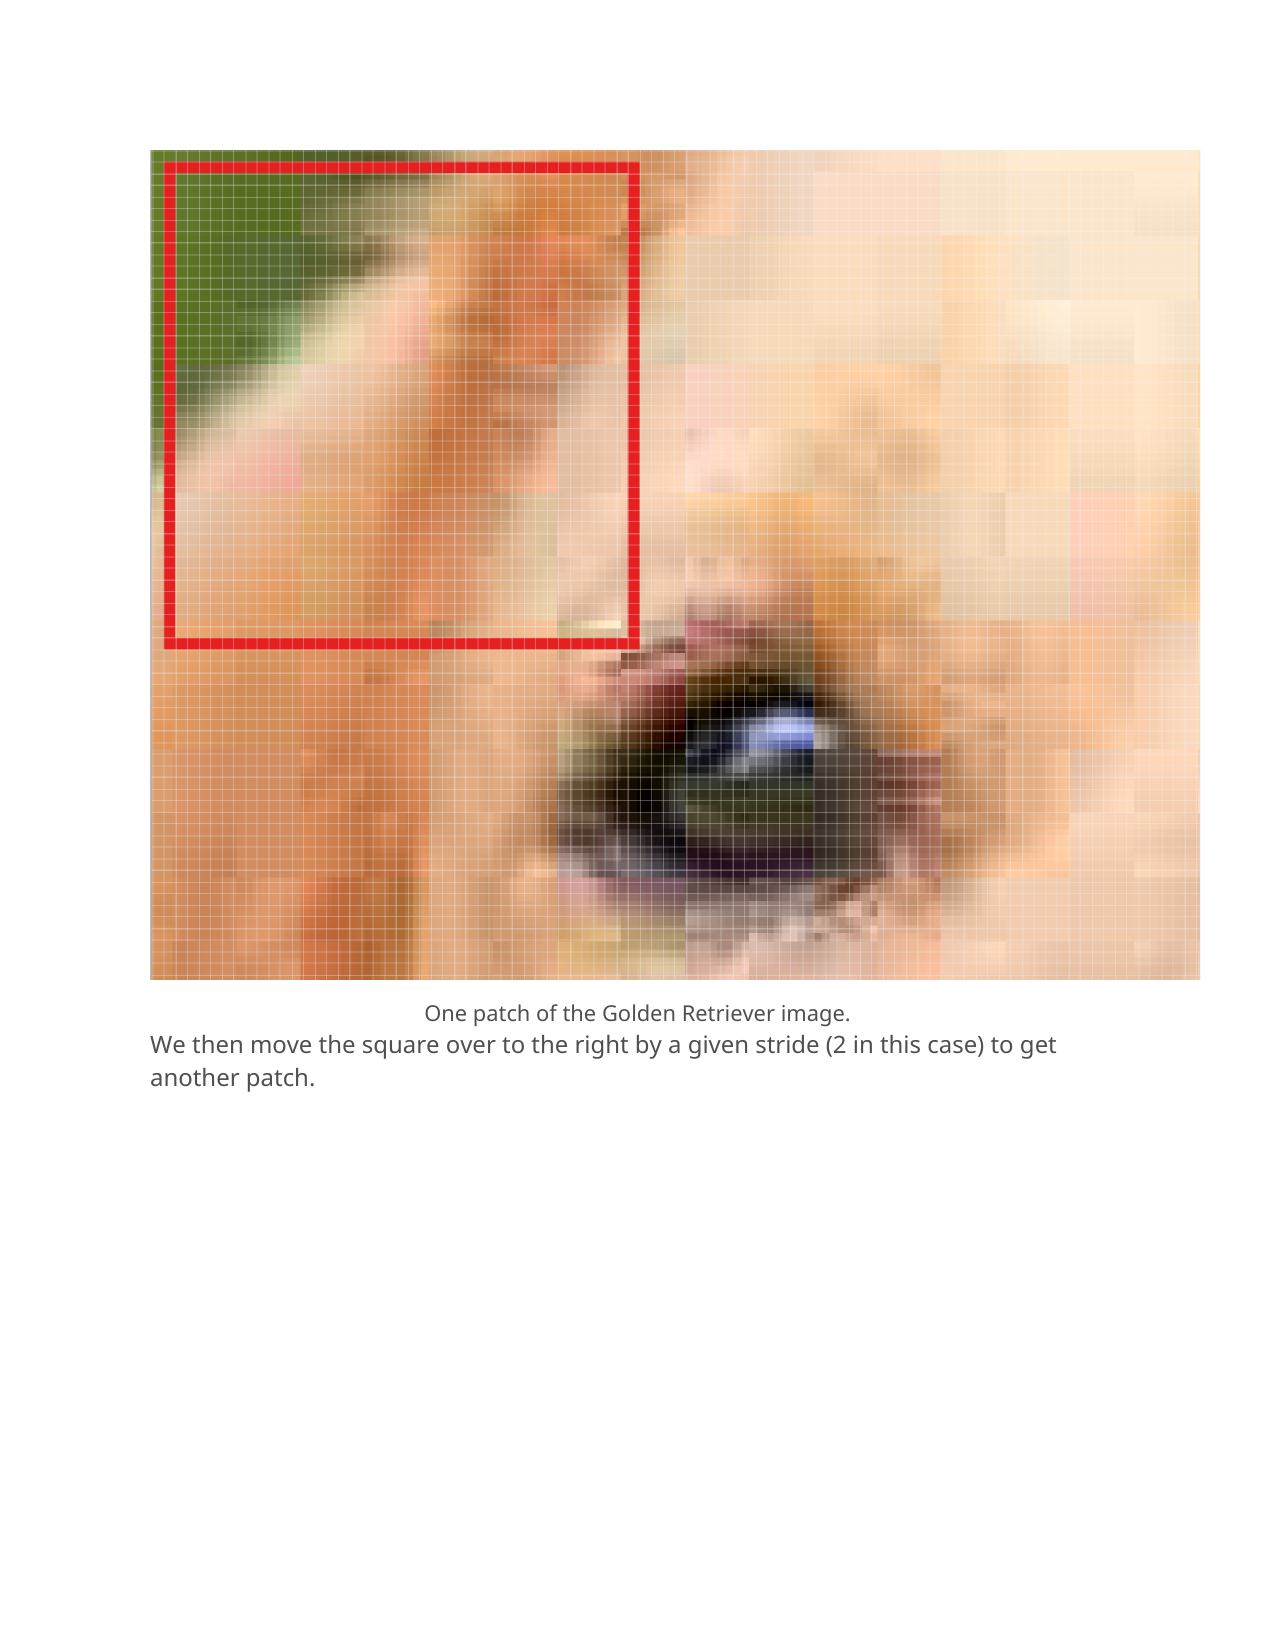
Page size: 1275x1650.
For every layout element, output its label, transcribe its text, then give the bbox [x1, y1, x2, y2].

text We then move the square over to the right by a given stride (2 in this case) to get another patch. [150, 1028, 1125, 1093]
picture [150, 150, 1200, 980]
text One patch of the Golden Retriever image. [150, 998, 1125, 1028]
